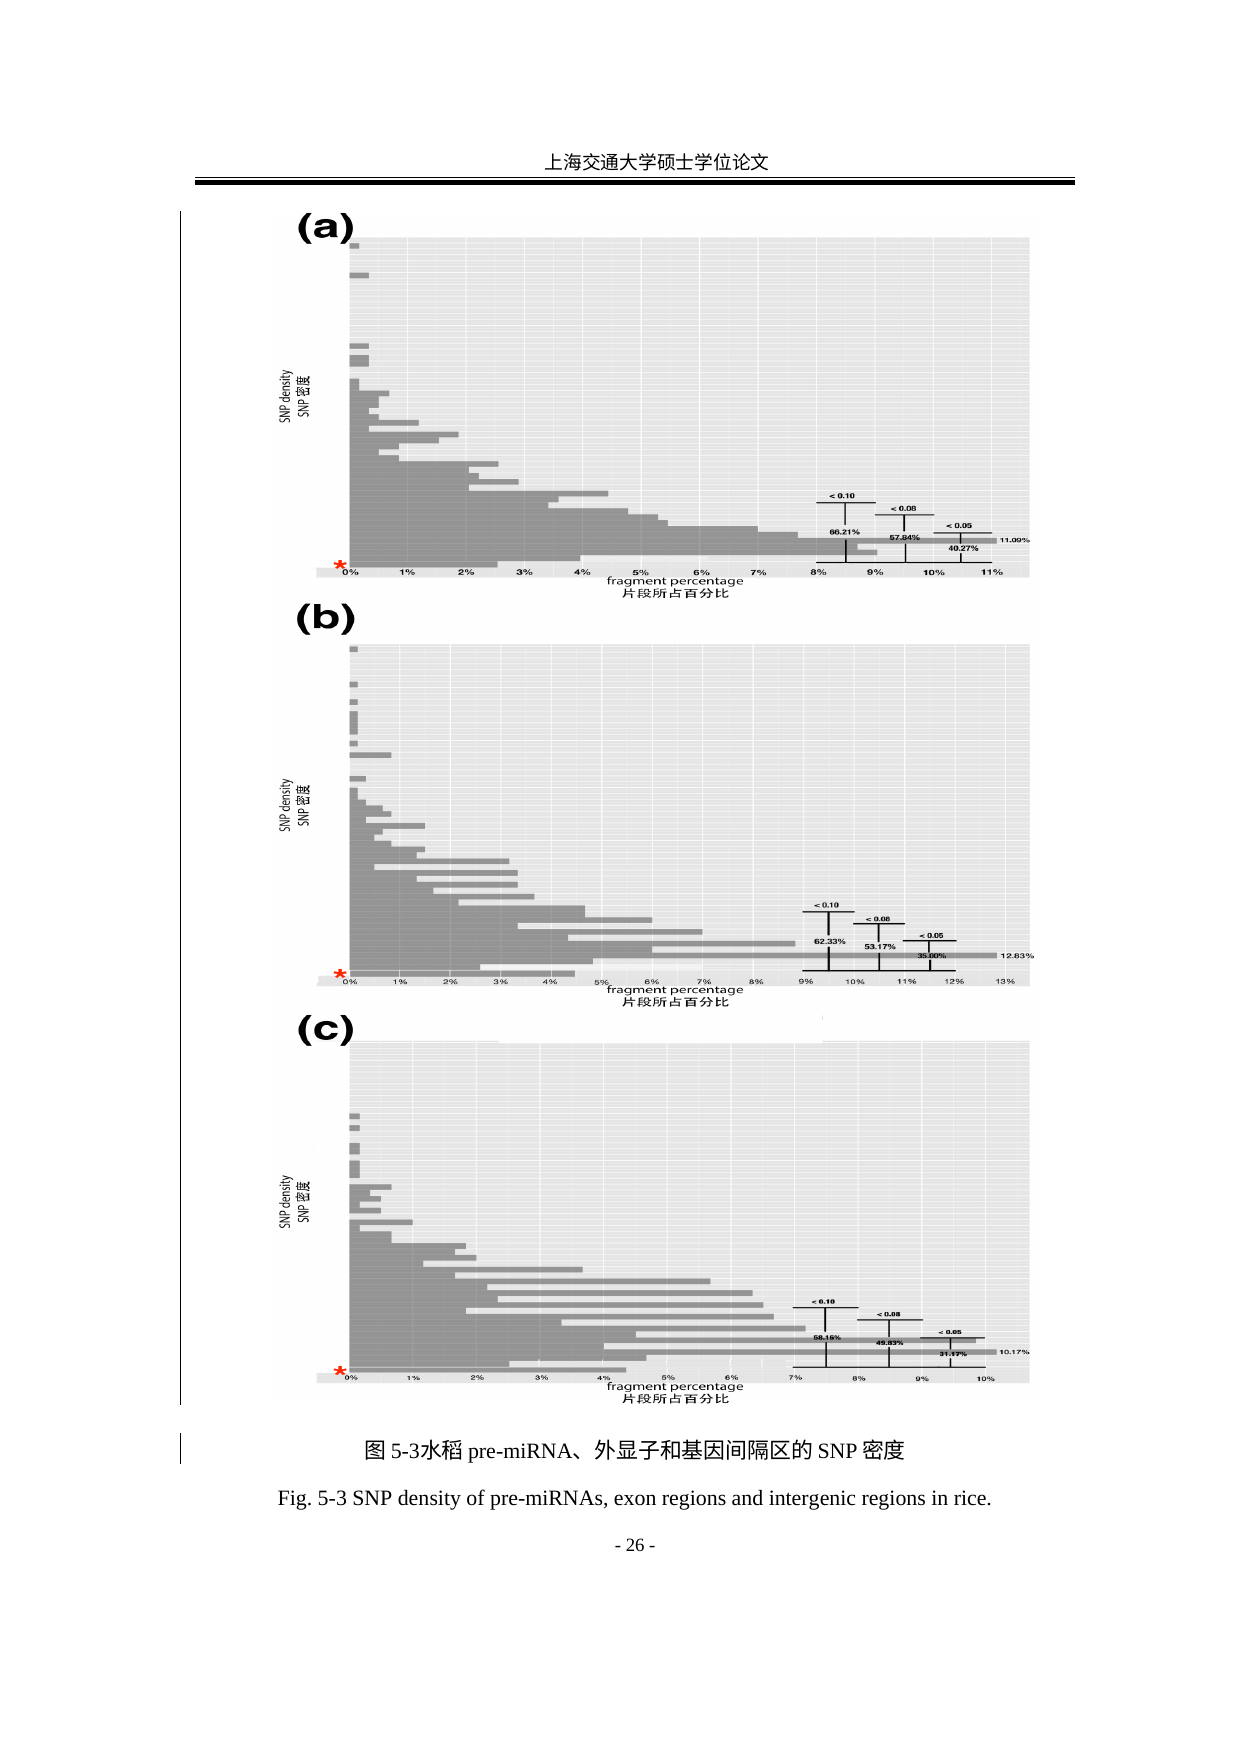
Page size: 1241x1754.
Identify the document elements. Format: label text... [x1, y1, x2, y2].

text Fig. 5-3 SNP density of pre-miRNAs, exon regions and intergenic regions in rice. [195, 1485, 1075, 1510]
text 图5-3水稻pre-miRNA、外显子和基因间隔区的SNP密度 [195, 1433, 1075, 1464]
